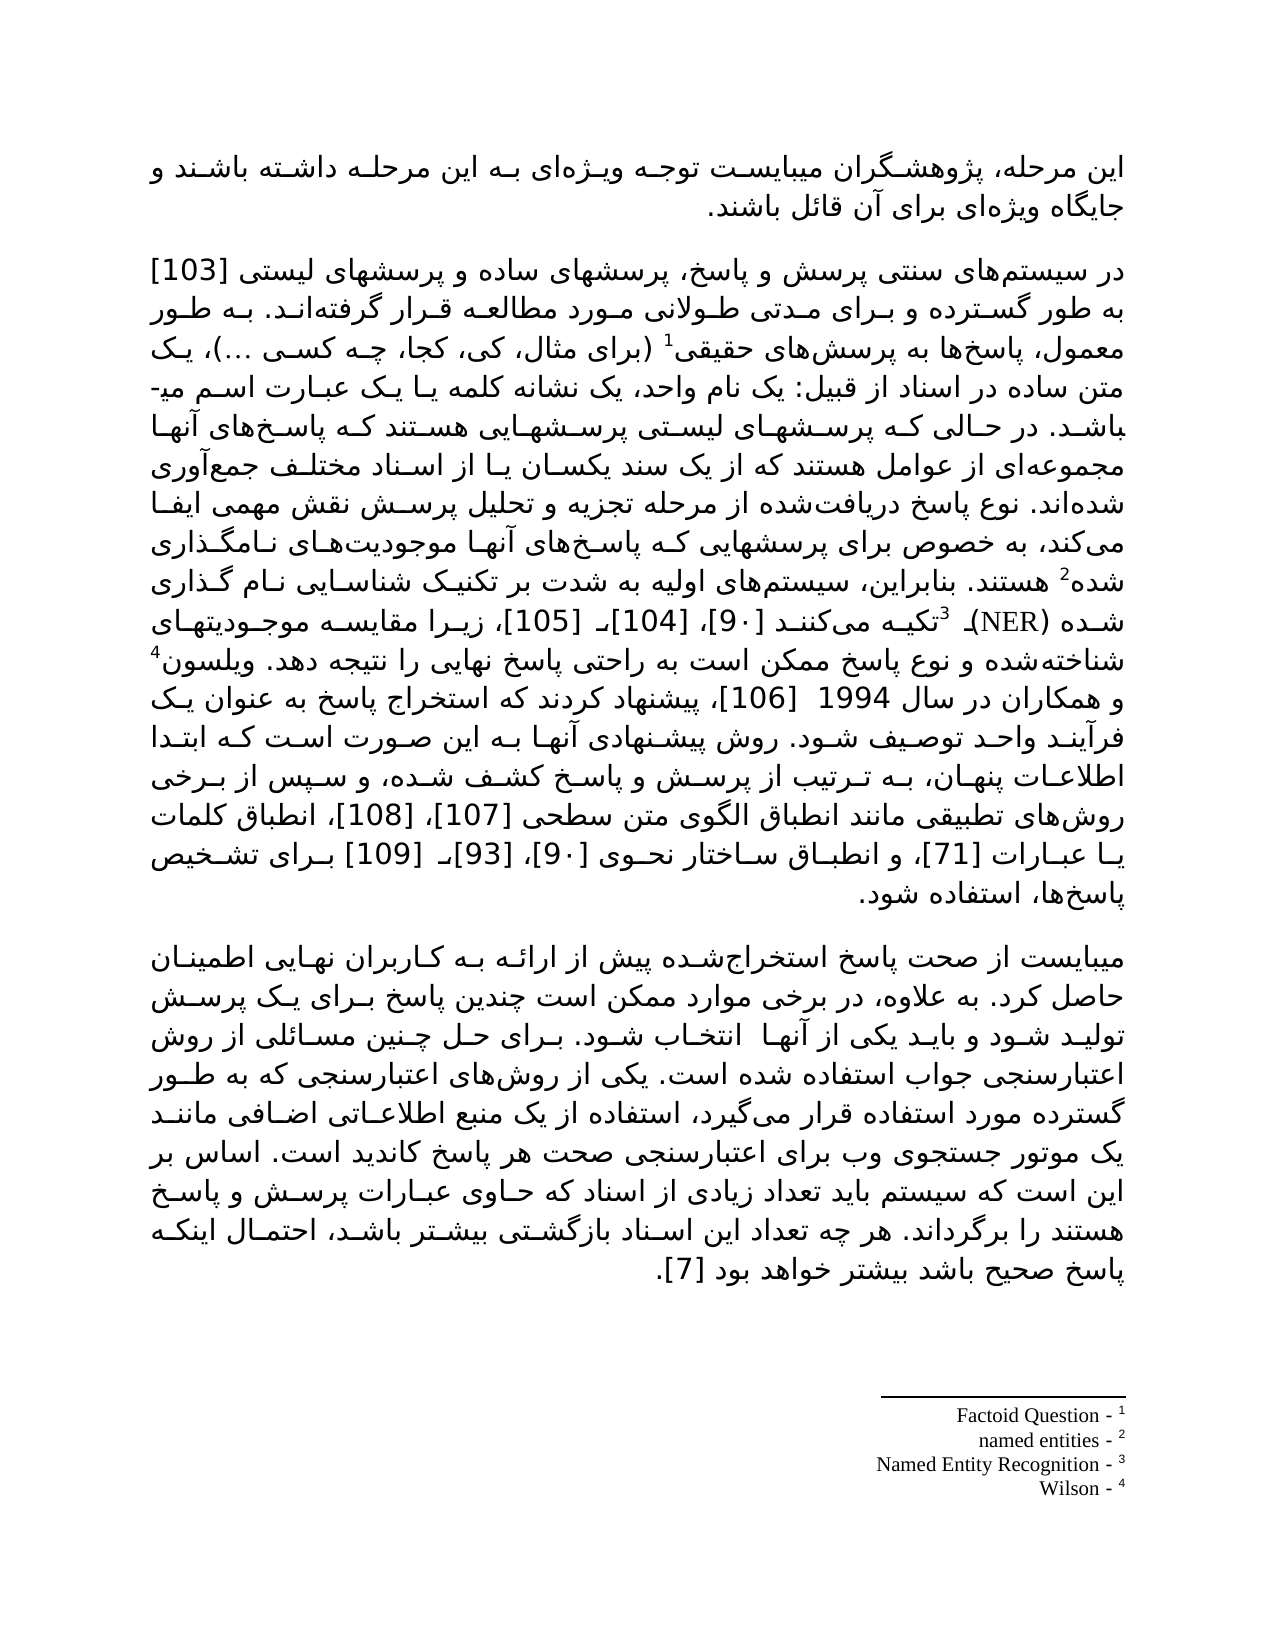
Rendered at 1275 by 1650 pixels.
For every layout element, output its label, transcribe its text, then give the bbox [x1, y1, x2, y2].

text میبایست از صحت پاسخ استخراج‌شده پیش از ارائه به کاربران نهایی اطمینان حاصل کرد. به علاوه، در برخی موارد ممکن است چندین پاسخ برای یک پرسش تولید شود و باید یکی از آنها انتخاب شود. برای حل چنین مسائلی از روش اعتبارسنجی جواب استفاده شده ‌است. یکی از روش‌های اعتبارسنجی که به طور گسترده مورد استفاده قرار می‌گیرد، استفاده از یک منبع اطلاعاتی اضافی مانند یک موتور جستجوی وب برای اعتبارسنجی صحت هر پاسخ کاندید است. اساس بر این است که سیستم باید تعداد زیادی از اسناد که حاوی عبارات پرسش و پاسخ هستند را برگرداند. هر چه تعداد این اسناد بازگشتی بیشتر باشد، احتمال اینکه پاسخ صحیح باشد بیشتر خواهد بود [7]. [150, 941, 1125, 1286]
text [150, 150, 1125, 223]
text در سیستم‌های سنتی پرسش و پاسخ، پرسشهای ساده و پرسشهای لیستی [103]‏ به طور گسترده‌ و برای مدتی طولانی مورد مطالعه قرار گرفته‌اند. به طور معمول، پاسخ‌ها به پرسش‌های حقیقی (‏برای مثال، کی، کجا، چه کسی …)،‏ یک متن ساده در اسناد از قبیل: یک نام واحد، یک نشانه کلمه یا یک عبارت اسم میباشد. در حالی که پرسشهای لیستی پرسشهایی هستند که پاسخ‌های آنها مجموعه‌ای از عوامل هستند که از یک سند یکسان یا از اسناد مختلف جمع‌آوری شده‌اند. نوع پاسخ دریافت‌شده از مرحله تجزیه و تحلیل پرسش نقش مهمی ایفا می‌کند، به خصوص برای پرسشهایی که پاسخ‌های آنها موجودیت‌های نامگذاری شده هستند. بنابراین، سیستم‌های اولیه به شدت بر تکنیک شناسایی نام گذاری شده (‏NER) ‏تکیه می‌کنند [9۰]، [104]، [105]‏، زیرا مقایسه موجودیتهای شناخته‌شده و نوع پاسخ ممکن است به راحتی پاسخ نهایی را نتیجه دهد. ویلسون و همکاران در سال 1994 [106]‏، پیشنهاد کردند که استخراج پاسخ به عنوان یک فرآیند واحد توصیف شود. روش پیشنهادی آنها به این صورت است که ابتدا اطلاعات پنهان، به ترتیب از پرسش و پاسخ کشف شده، و سپس از برخی روش‌های تطبیقی مانند انطباق الگوی متن سطحی [107]‏، [‏108]‏، انطباق کلمات یا عبارات [71]‏، و انطباق ساختار نحوی [‏9۰]‏، [93]‏، [109]‏ برای تشخیص پاسخ‌ها، استفاده شود. [150, 253, 1125, 911]
